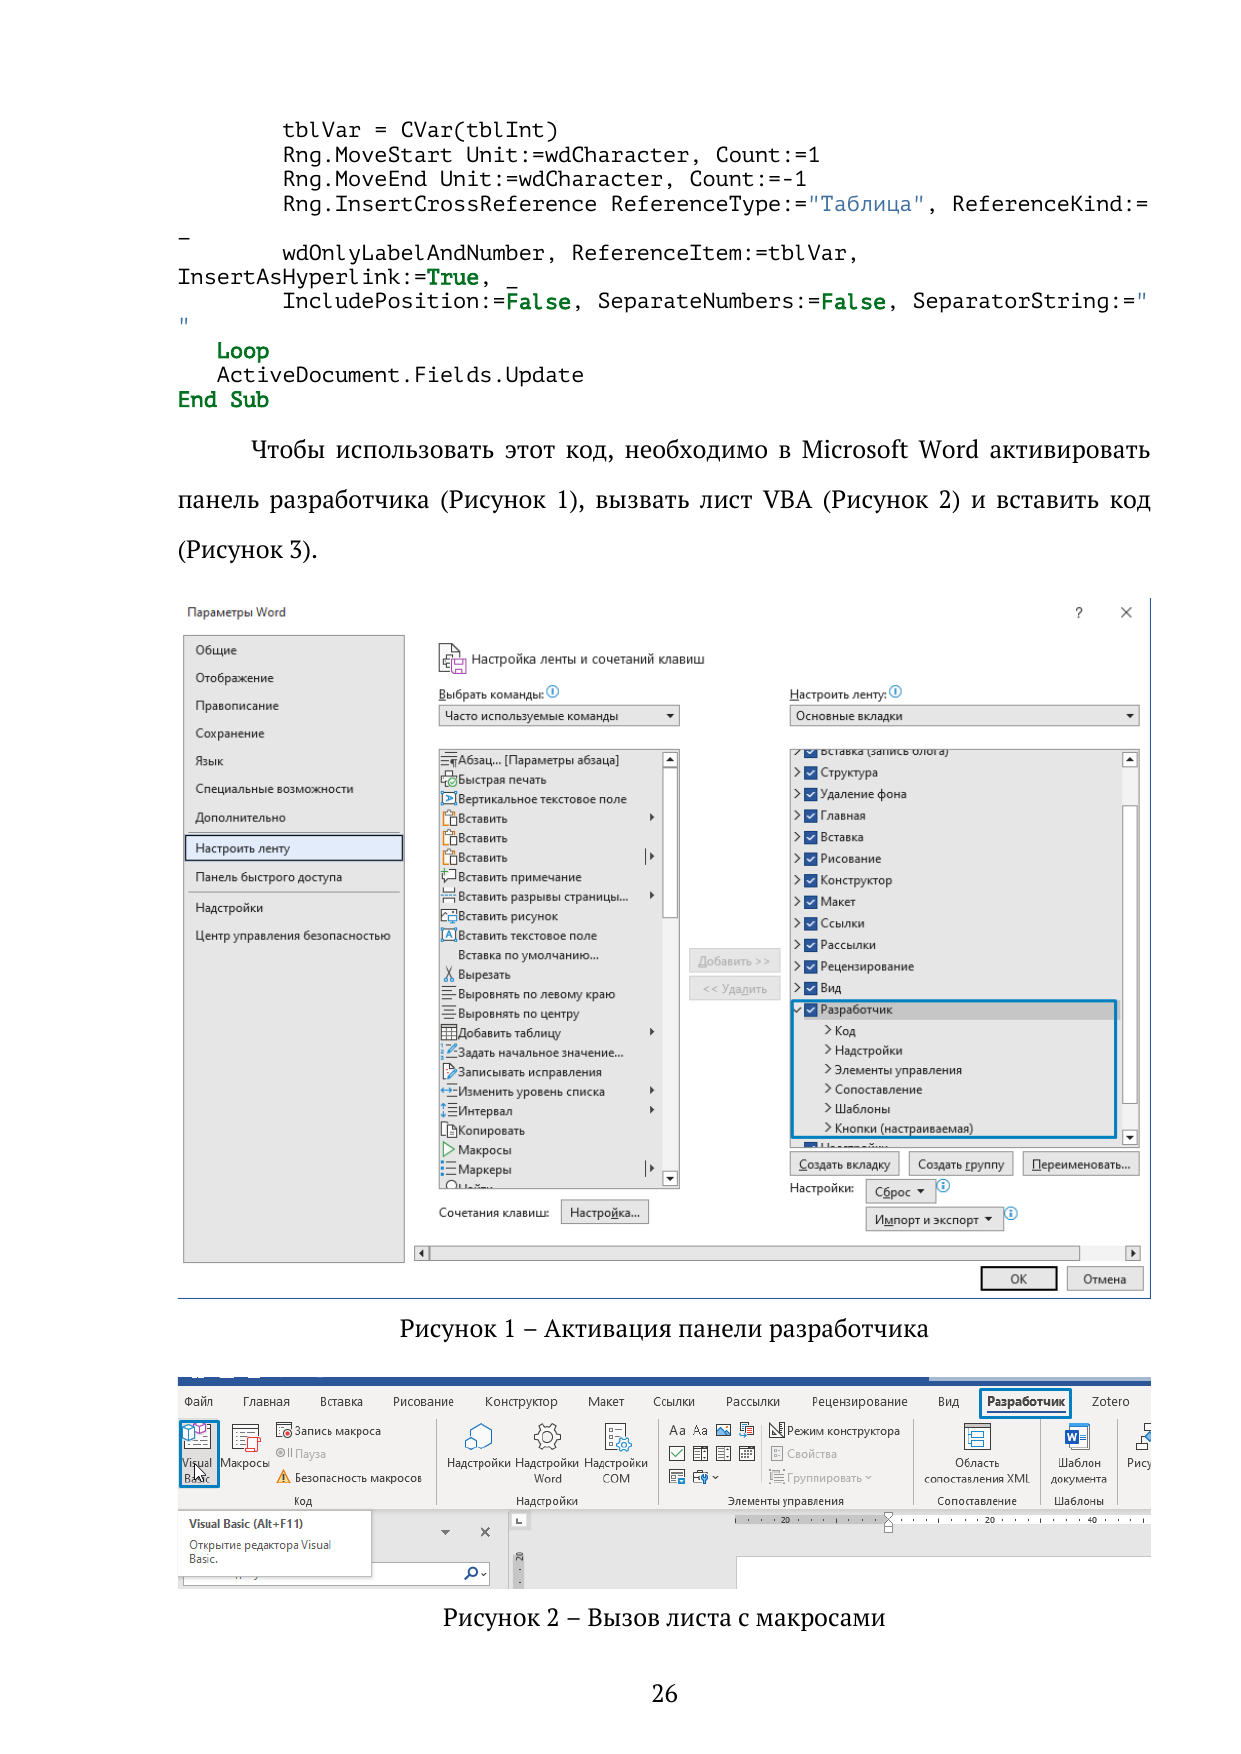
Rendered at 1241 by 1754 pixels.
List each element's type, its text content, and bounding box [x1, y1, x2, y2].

text Чтобы использовать этот код, необходимо в Microsoft Word активировать панель разработчика (Рисунок 1), вызвать лист VBA (Рисунок 2) и вставить код (Рисунок 3). [177, 433, 1152, 565]
picture [177, 598, 1151, 1299]
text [177, 118, 1152, 412]
picture [177, 1377, 1151, 1589]
